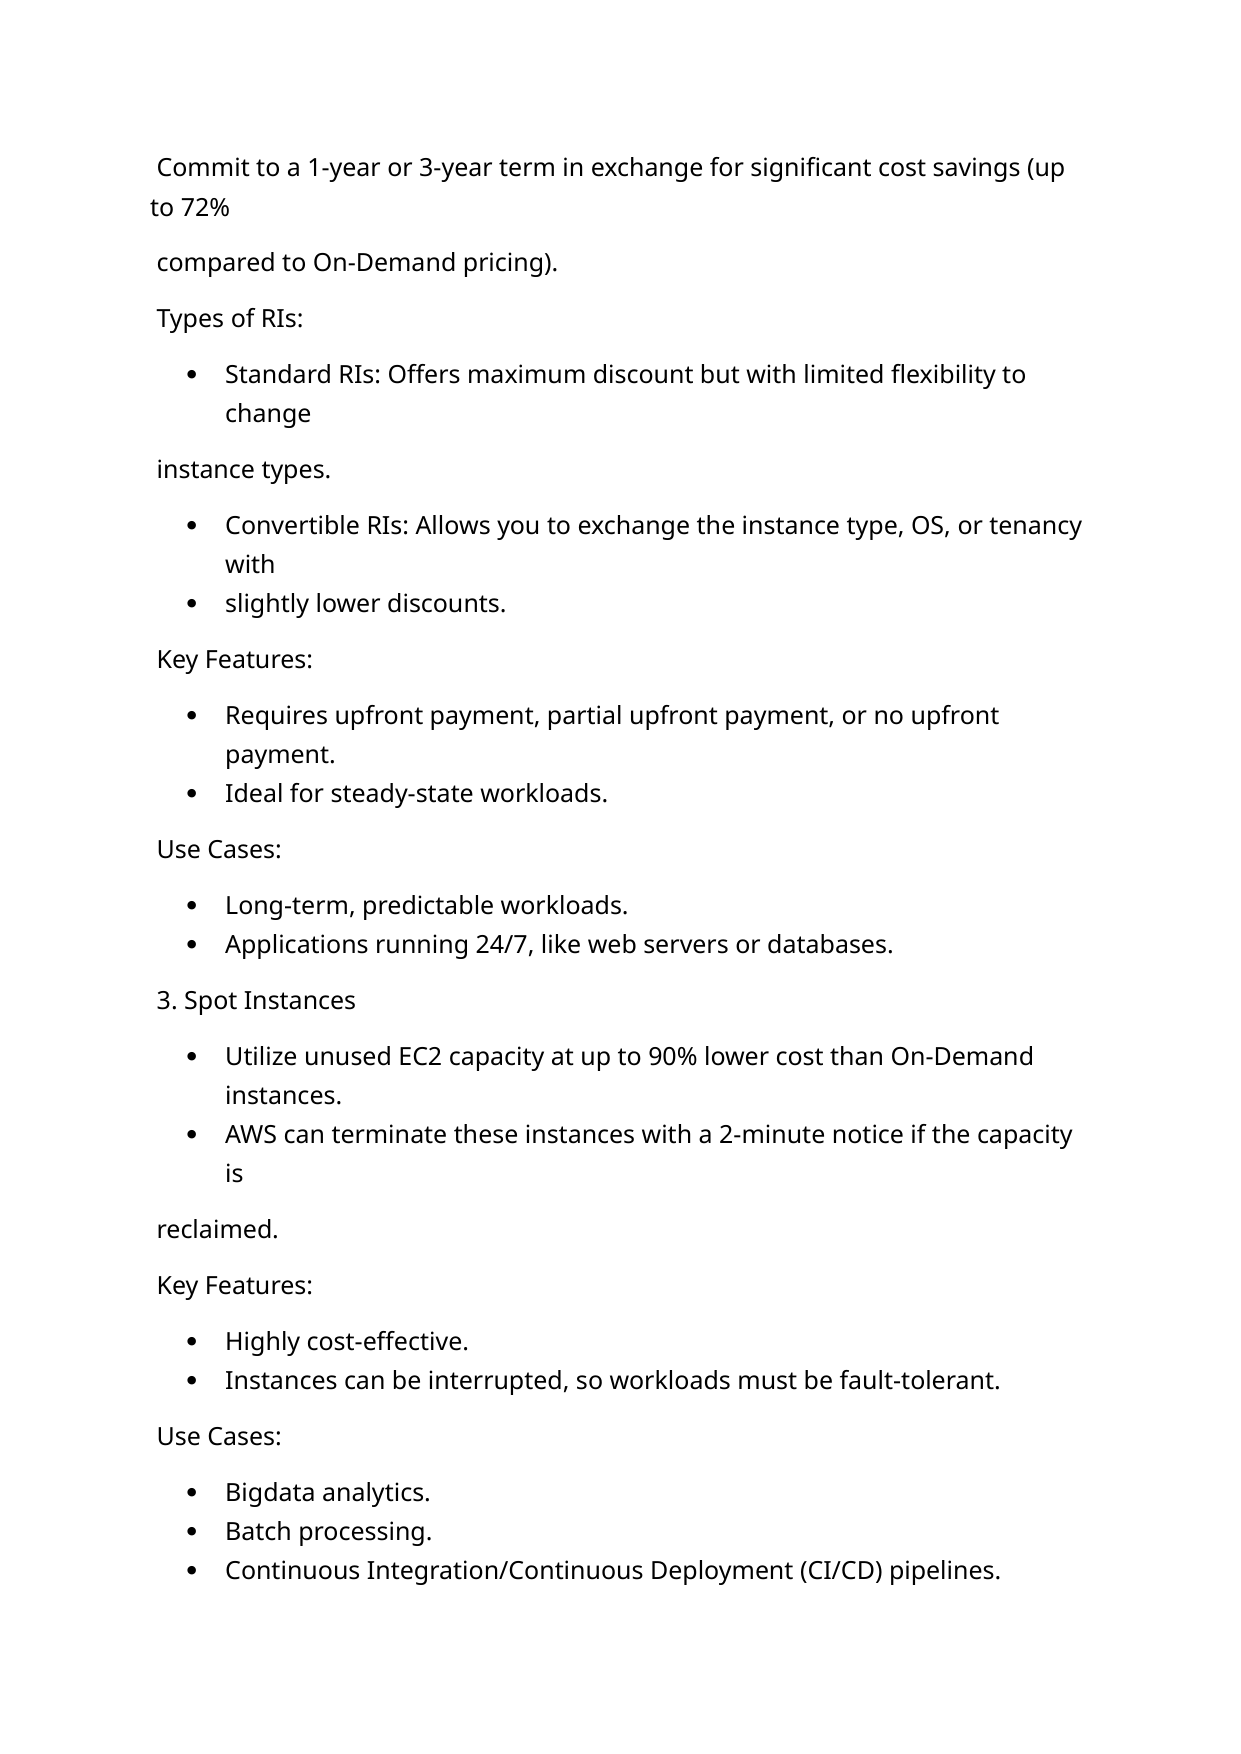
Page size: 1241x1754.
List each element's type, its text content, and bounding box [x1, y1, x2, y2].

text Commit to a 1-year or 3-year term in exchange for significant cost savings (up to 72% [150, 150, 1090, 223]
list Long-term, predictable workloads. [187, 887, 1090, 922]
list Bigdata analytics. [187, 1474, 1090, 1508]
text compared to On-Demand pricing). [150, 245, 1090, 279]
list Utilize unused EC2 capacity at up to 90% lower cost than On-Demand instances. [187, 1038, 1090, 1112]
text instance types. [150, 452, 1090, 486]
list Instances can be interrupted, so workloads must be fault-tolerant. [187, 1362, 1090, 1397]
text reclaimed. [150, 1212, 1090, 1246]
list AWS can terminate these instances with a 2-minute notice if the capacity is [187, 1117, 1090, 1190]
text 3. Spot Instances [150, 982, 1090, 1017]
list Highly cost-effective. [187, 1323, 1090, 1357]
list Standard RIs: Offers maximum discount but with limited flexibility to change [187, 357, 1090, 430]
text Key Features: [150, 1267, 1090, 1302]
text Use Cases: [150, 1418, 1090, 1452]
list Requires upfront payment, partial upfront payment, or no upfront payment. [187, 697, 1090, 771]
list Continuous Integration/Continuous Deployment (CI/CD) pipelines. [187, 1552, 1090, 1587]
list Applications running 24/7, like web servers or databases. [187, 927, 1090, 961]
list slightly lower discounts. [187, 586, 1090, 620]
list Convertible RIs: Allows you to exchange the instance type, OS, or tenancy with [187, 507, 1090, 581]
text Key Features: [150, 642, 1090, 676]
list Batch processing. [187, 1513, 1090, 1547]
text Types of RIs: [150, 301, 1090, 335]
list Ideal for steady-state workloads. [187, 776, 1090, 810]
text Use Cases: [150, 832, 1090, 866]
